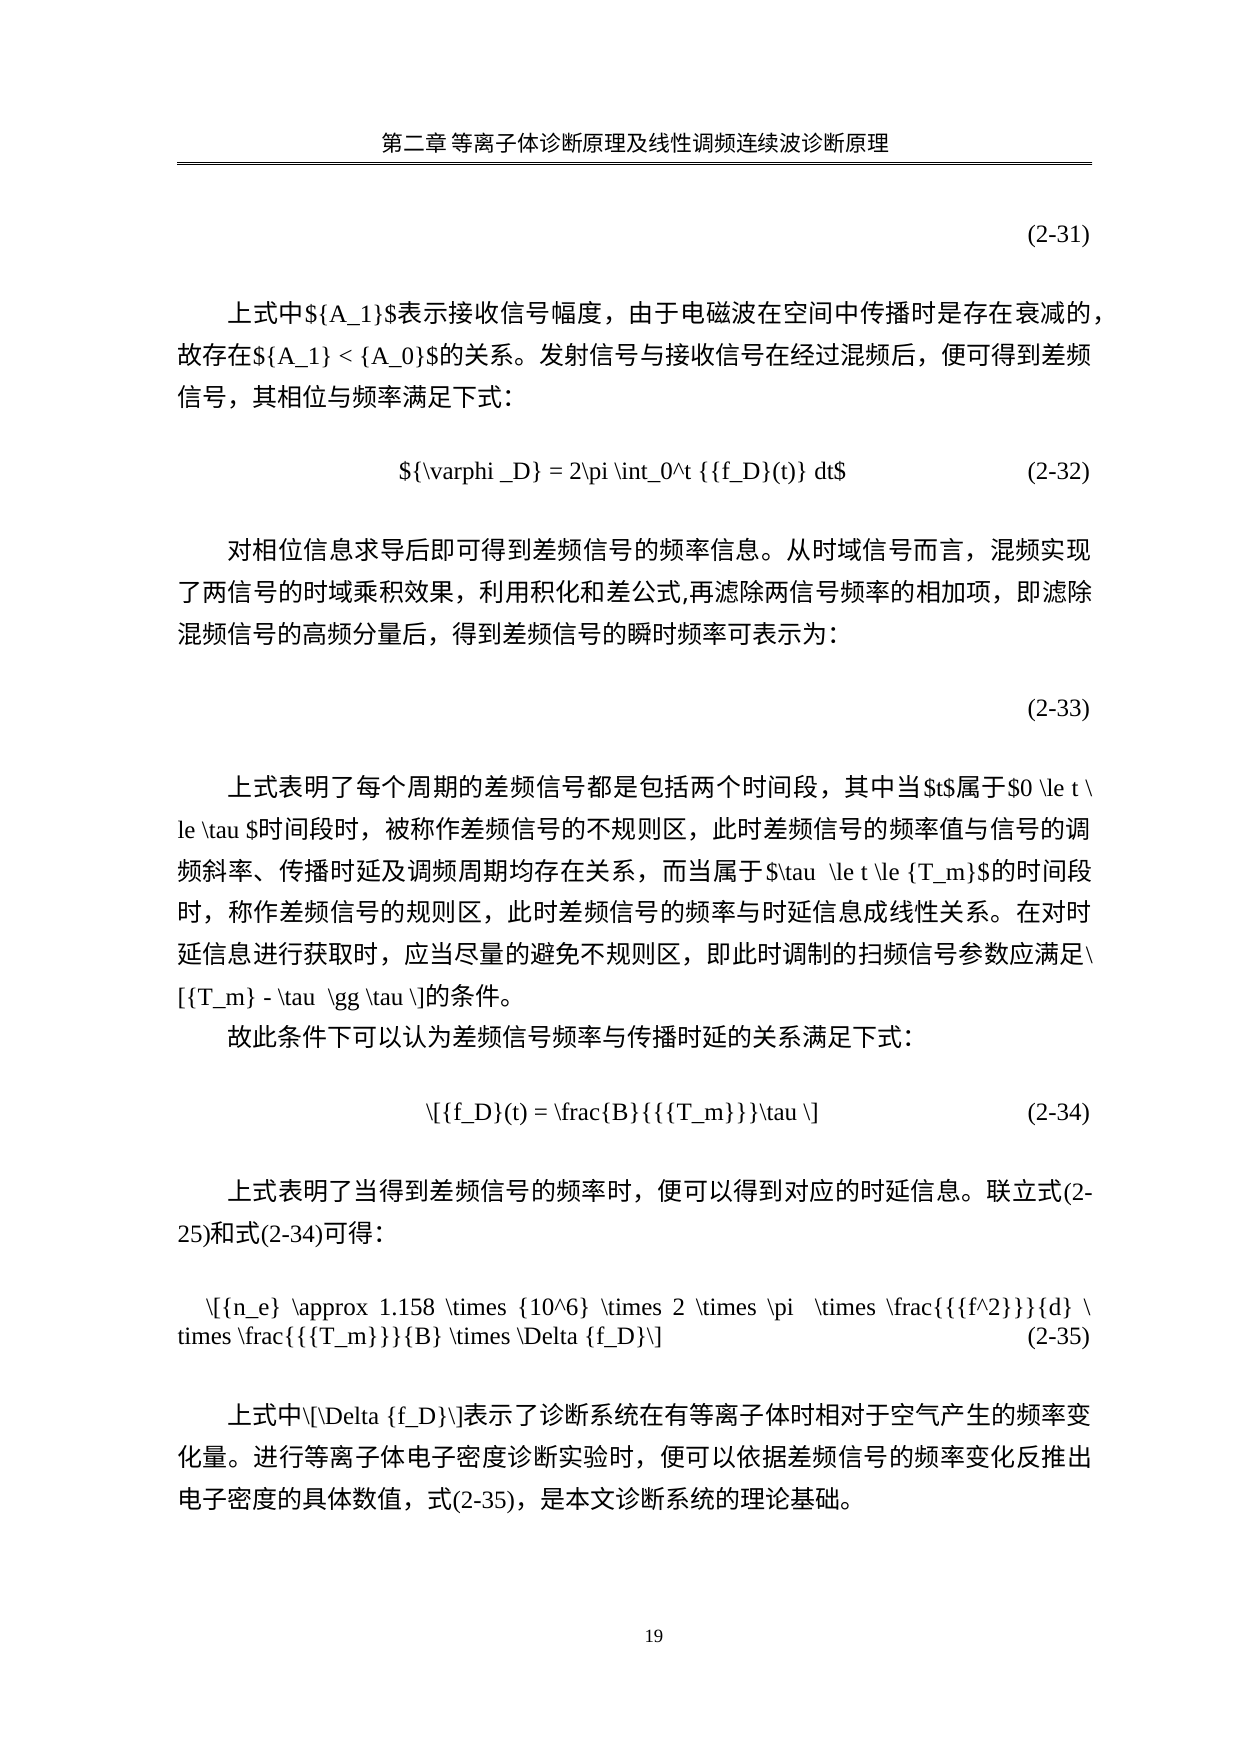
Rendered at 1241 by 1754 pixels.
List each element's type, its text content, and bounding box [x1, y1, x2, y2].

text 故此条件下可以认为差频信号频率与传播时延的关系满足下式： [177, 1013, 1092, 1055]
text 上式表明了当得到差频信号的频率时，便可以得到对应的时延信息。联立式(2-25)和式(2-34)可得： [177, 1167, 1092, 1251]
text 上式表明了每个周期的差频信号都是包括两个时间段，其中当$t$属于$0 \le t \le \tau $时间段时，被称作差频信号的不规则区，此时差频信号的频率值与信号的调频斜率、传播时延及调频周期均存在关系，而当属于$\tau \le t \le {T_m}$的时间段时，称作差频信号的规则区，此时差频信号的频率与时延信息成线性关系。在对时延信息进行获取时，应当尽量的避免不规则区，即此时调制的扫频信号参数应满足\[{T_m} - \tau \gg \tau \]的条件。 [177, 763, 1092, 1013]
text 上式中\[\Delta {f_D}\]表示了诊断系统在有等离子体时相对于空气产生的频率变化量。进行等离子体电子密度诊断实验时，便可以依据差频信号的频率变化反推出电子密度的具体数值，式(2-35)，是本文诊断系统的理论基础。 [177, 1391, 1092, 1516]
text 上式中${A_1}$表示接收信号幅度，由于电磁波在空间中传播时是存在衰减的，故存在${A_1} < {A_0}$的关系。发射信号与接收信号在经过混频后，便可得到差频信号，其相位与频率满足下式： [177, 289, 1092, 414]
text 对相位信息求导后即可得到差频信号的频率信息。从时域信号而言，混频实现了两信号的时域乘积效果，利用积化和差公式,再滤除两信号频率的相加项，即滤除混频信号的高频分量后，得到差频信号的瞬时频率可表示为： [177, 526, 1092, 651]
